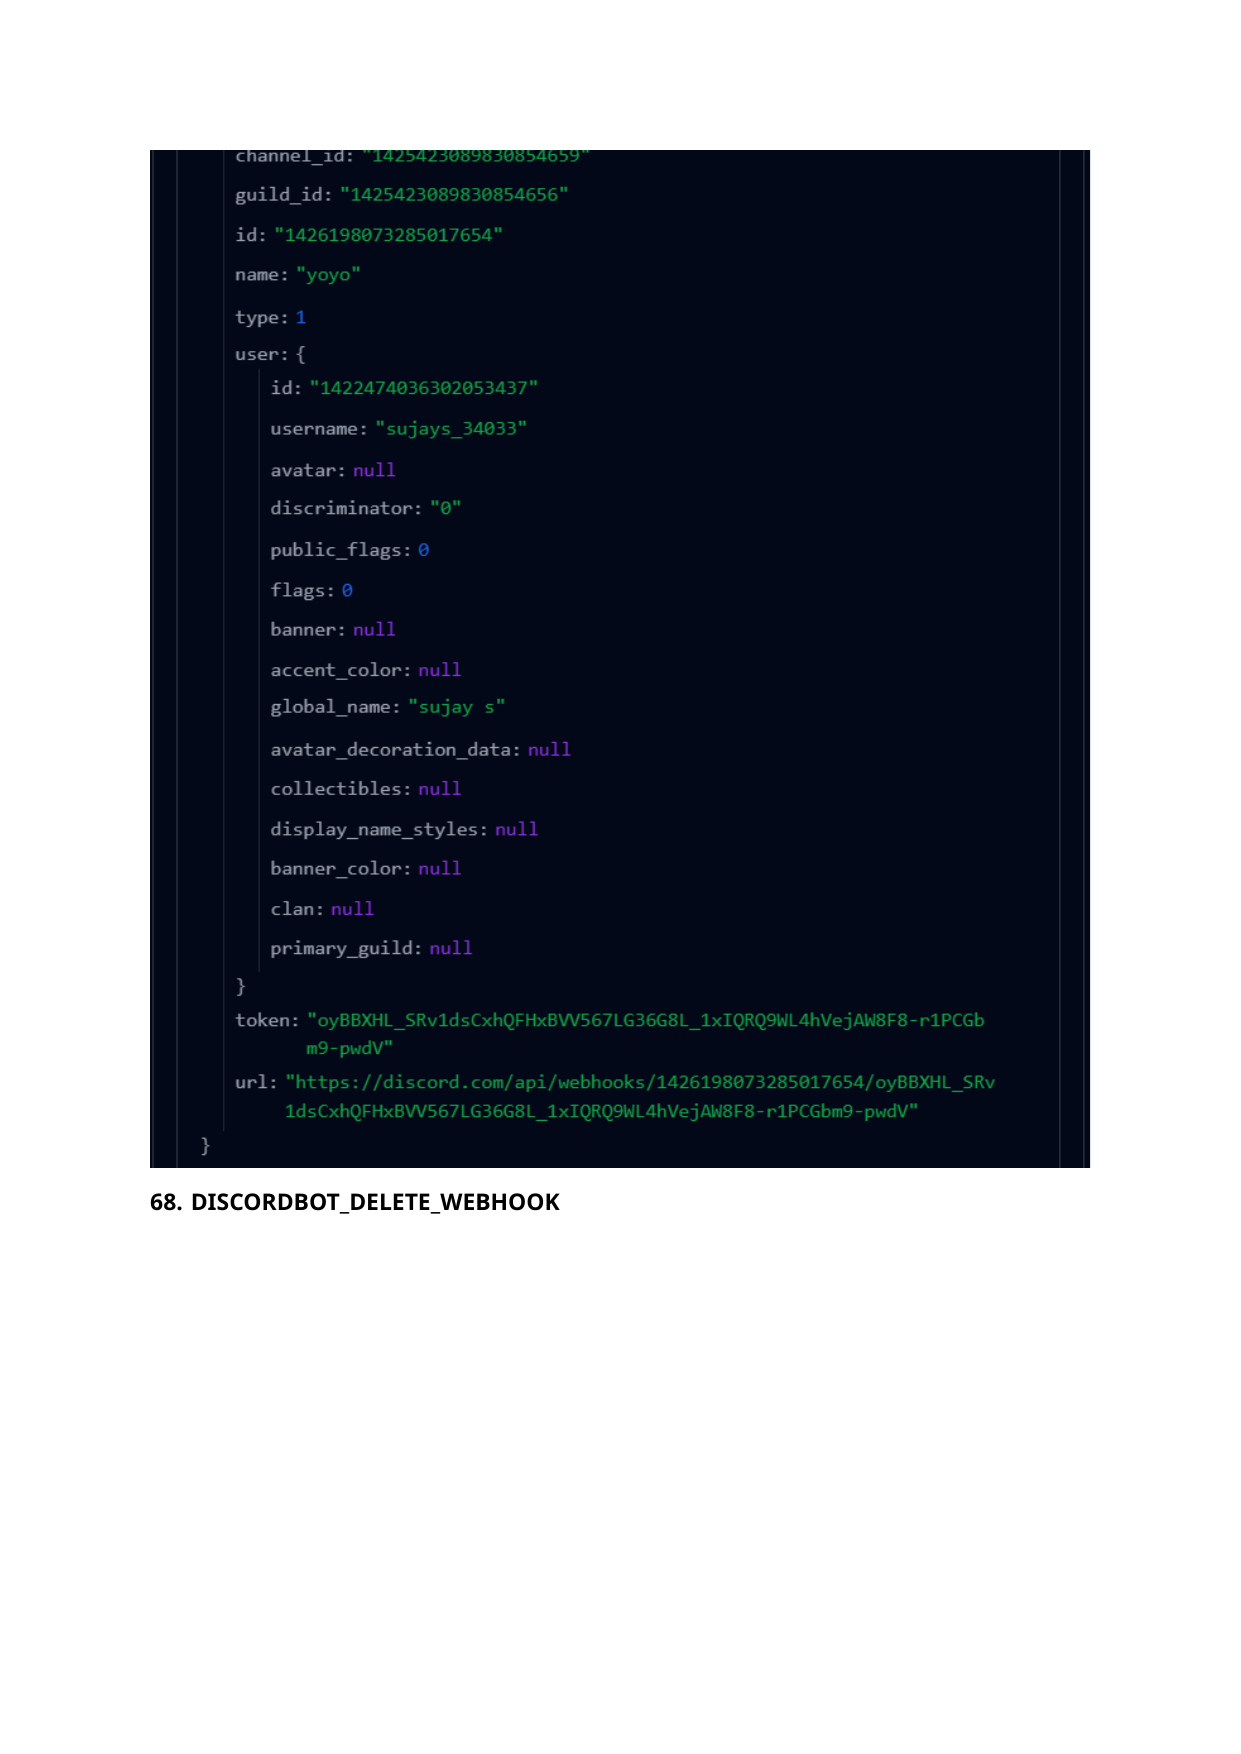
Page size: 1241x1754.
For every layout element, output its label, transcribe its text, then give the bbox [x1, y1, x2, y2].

picture [150, 150, 1091, 1168]
text 68. DISCORDBOT_DELETE_WEBHOOK [150, 1186, 1090, 1218]
